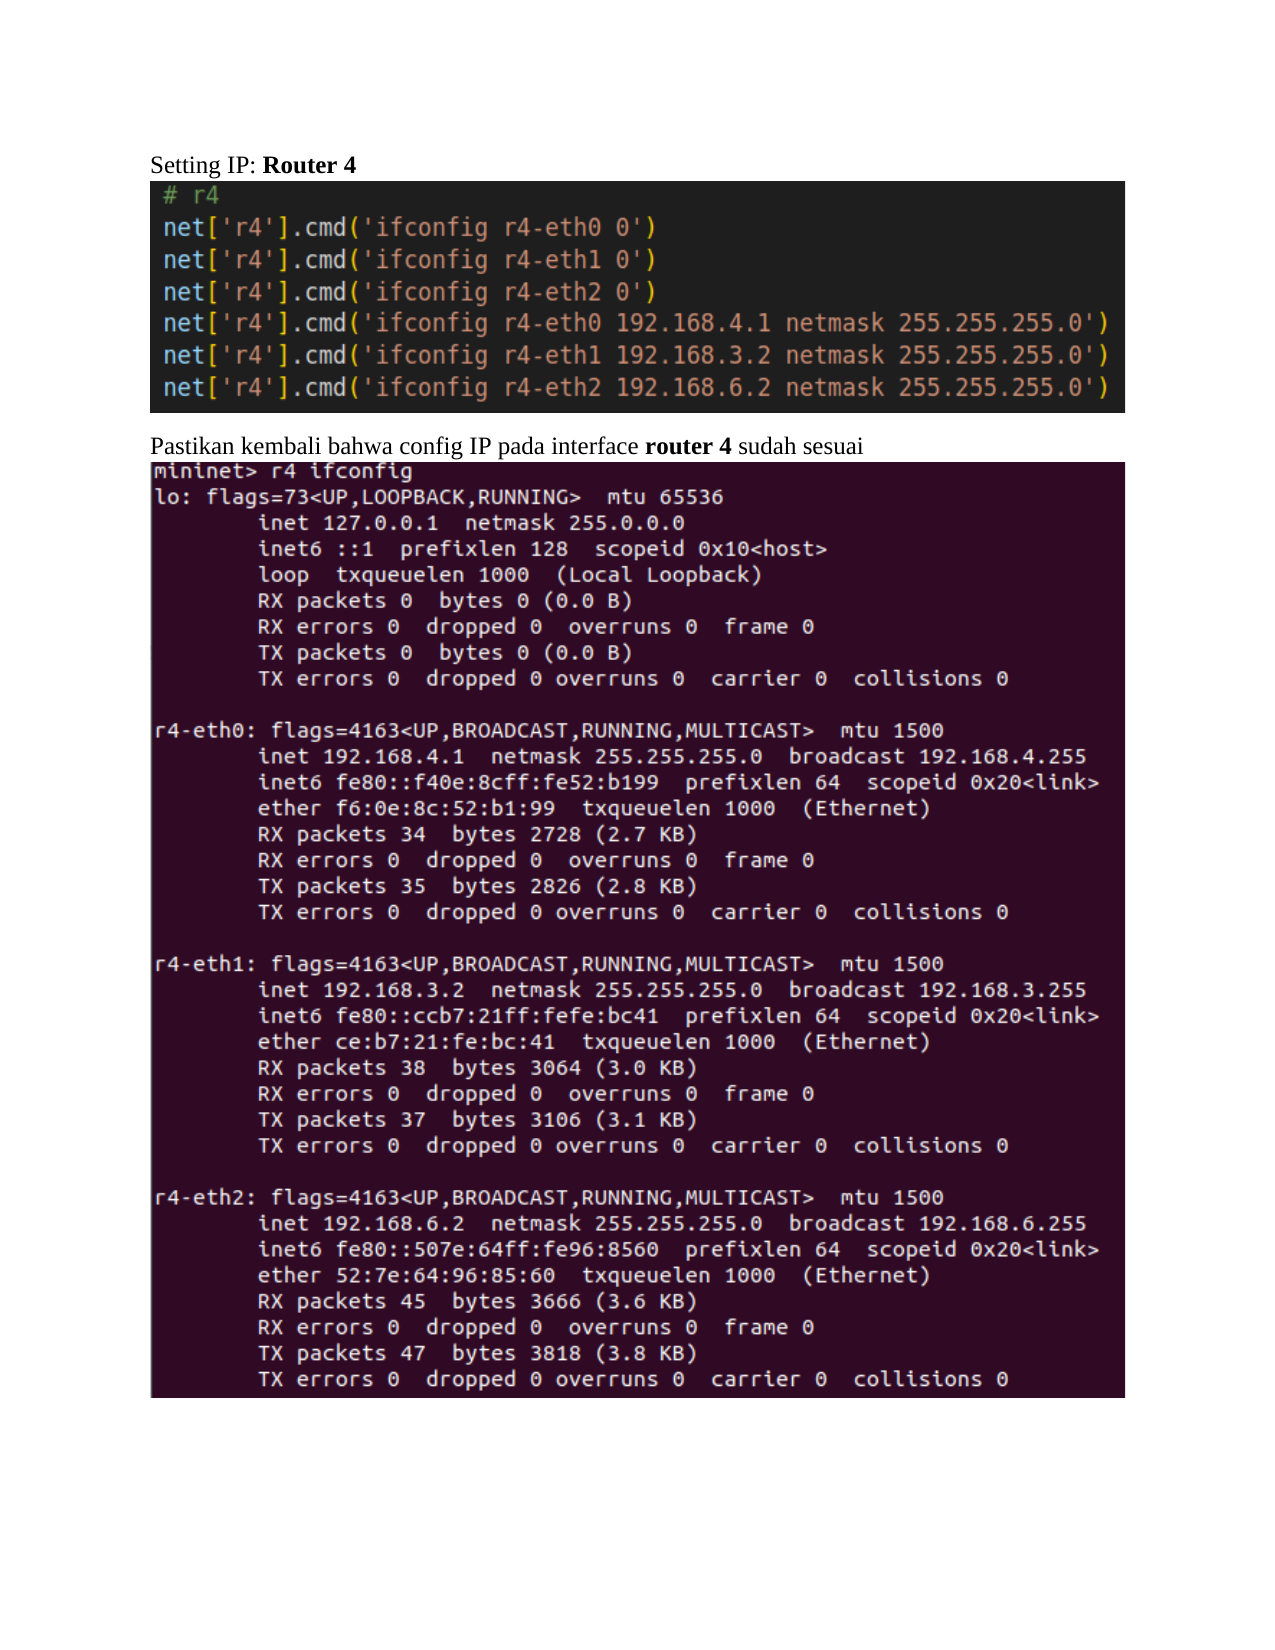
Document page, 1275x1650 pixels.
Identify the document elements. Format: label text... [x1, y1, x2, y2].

text Setting IP: Router 4 [150, 150, 1125, 181]
text Pastikan kembali bahwa config IP pada interface router 4 sudah sesuai [150, 431, 1125, 462]
picture [150, 181, 1125, 413]
picture [150, 462, 1125, 1398]
